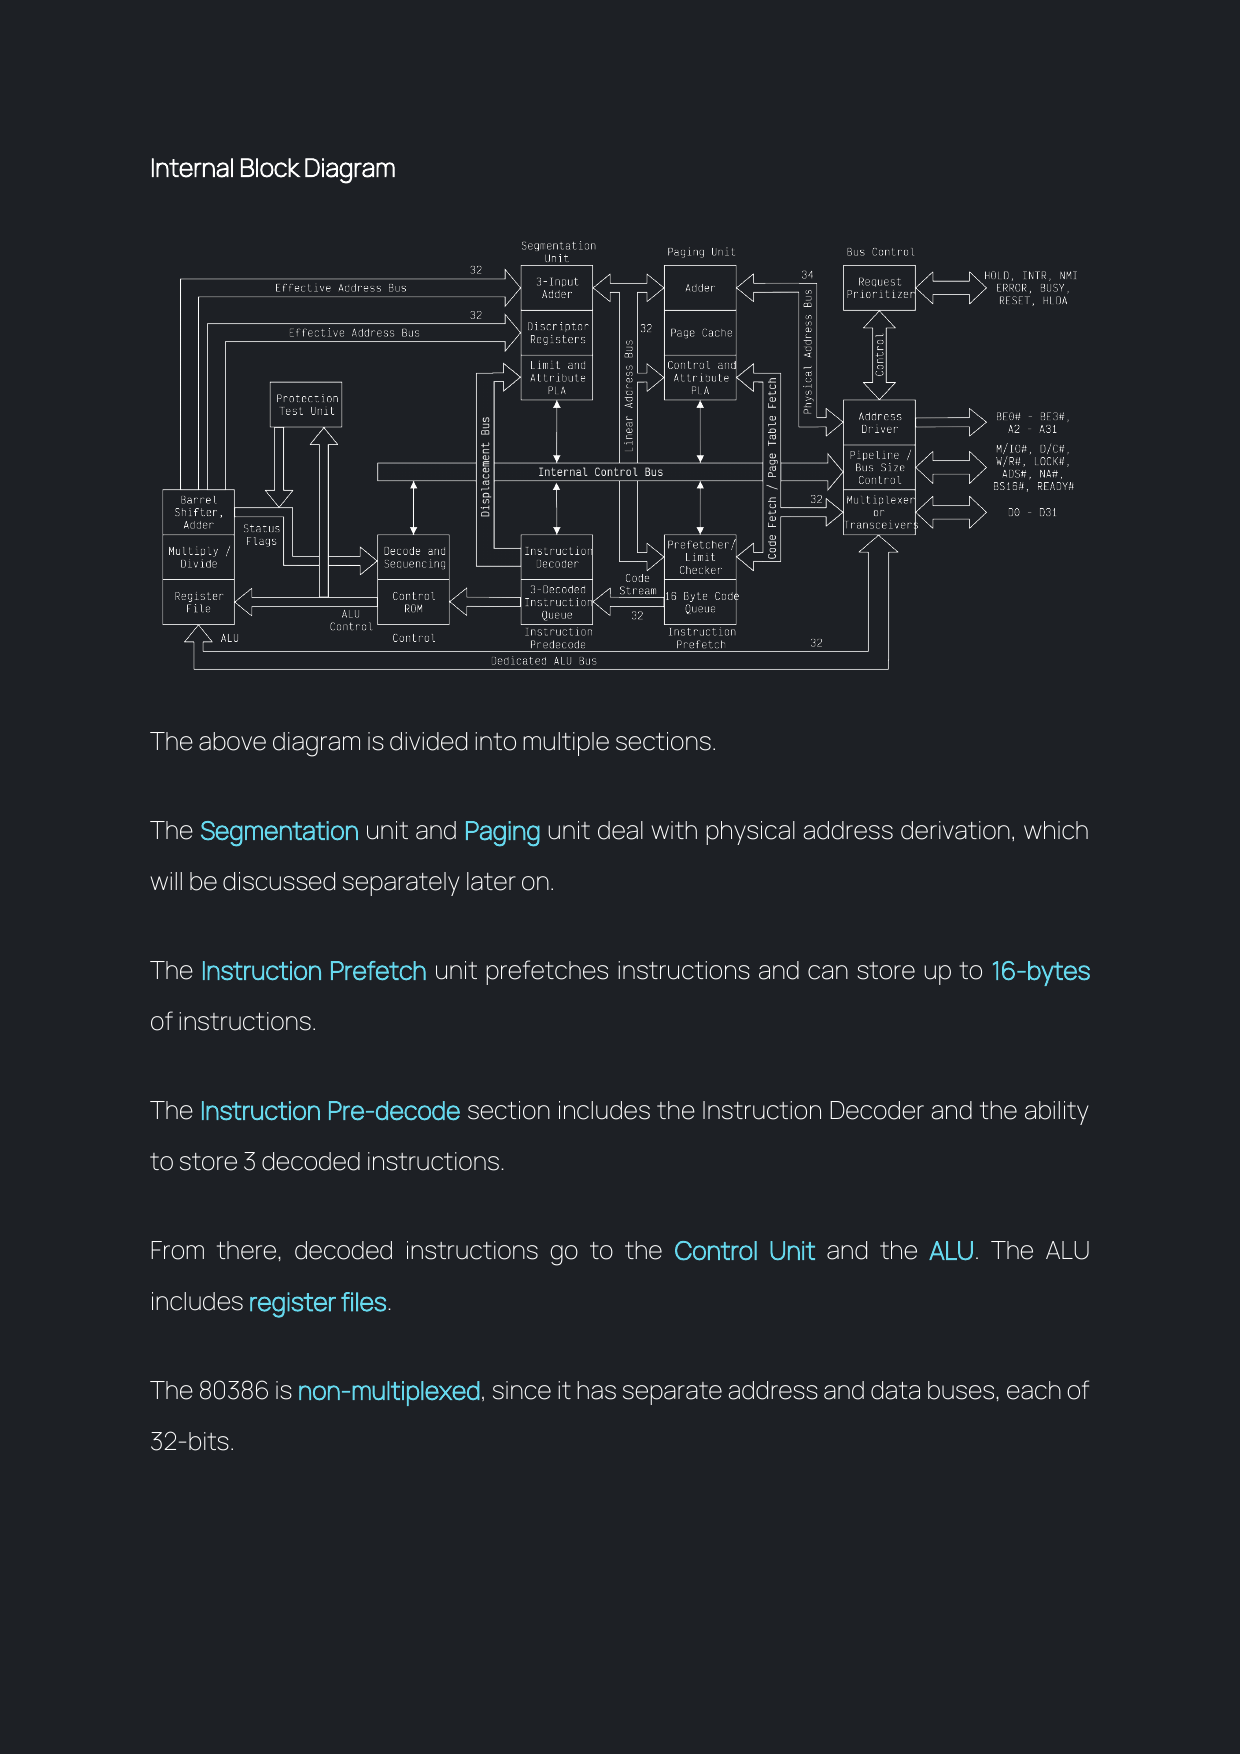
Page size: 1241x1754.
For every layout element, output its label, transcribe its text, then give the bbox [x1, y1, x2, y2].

subtitle Internal Block Diagram [150, 150, 1090, 184]
text The Instruction Prefetch unit prefetches instructions and can store up to 16-bytes of instructions. [150, 953, 1090, 1038]
text The 80386 is non-multiplexed, since it has separate address and data buses, each of 32-bits. [150, 1373, 1090, 1458]
text The above diagram is divided into multiple sections. [150, 724, 1090, 758]
text From there, decoded instructions go to the Control Unit and the ALU. The ALU includes register files. [150, 1233, 1090, 1318]
text The Instruction Pre-decode section includes the Instruction Decoder and the ability to store 3 decoded instructions. [150, 1093, 1090, 1178]
text The Segmentation unit and Paging unit deal with physical address derivation, which will be discussed separately later on. [150, 813, 1090, 898]
picture [162, 238, 1078, 670]
